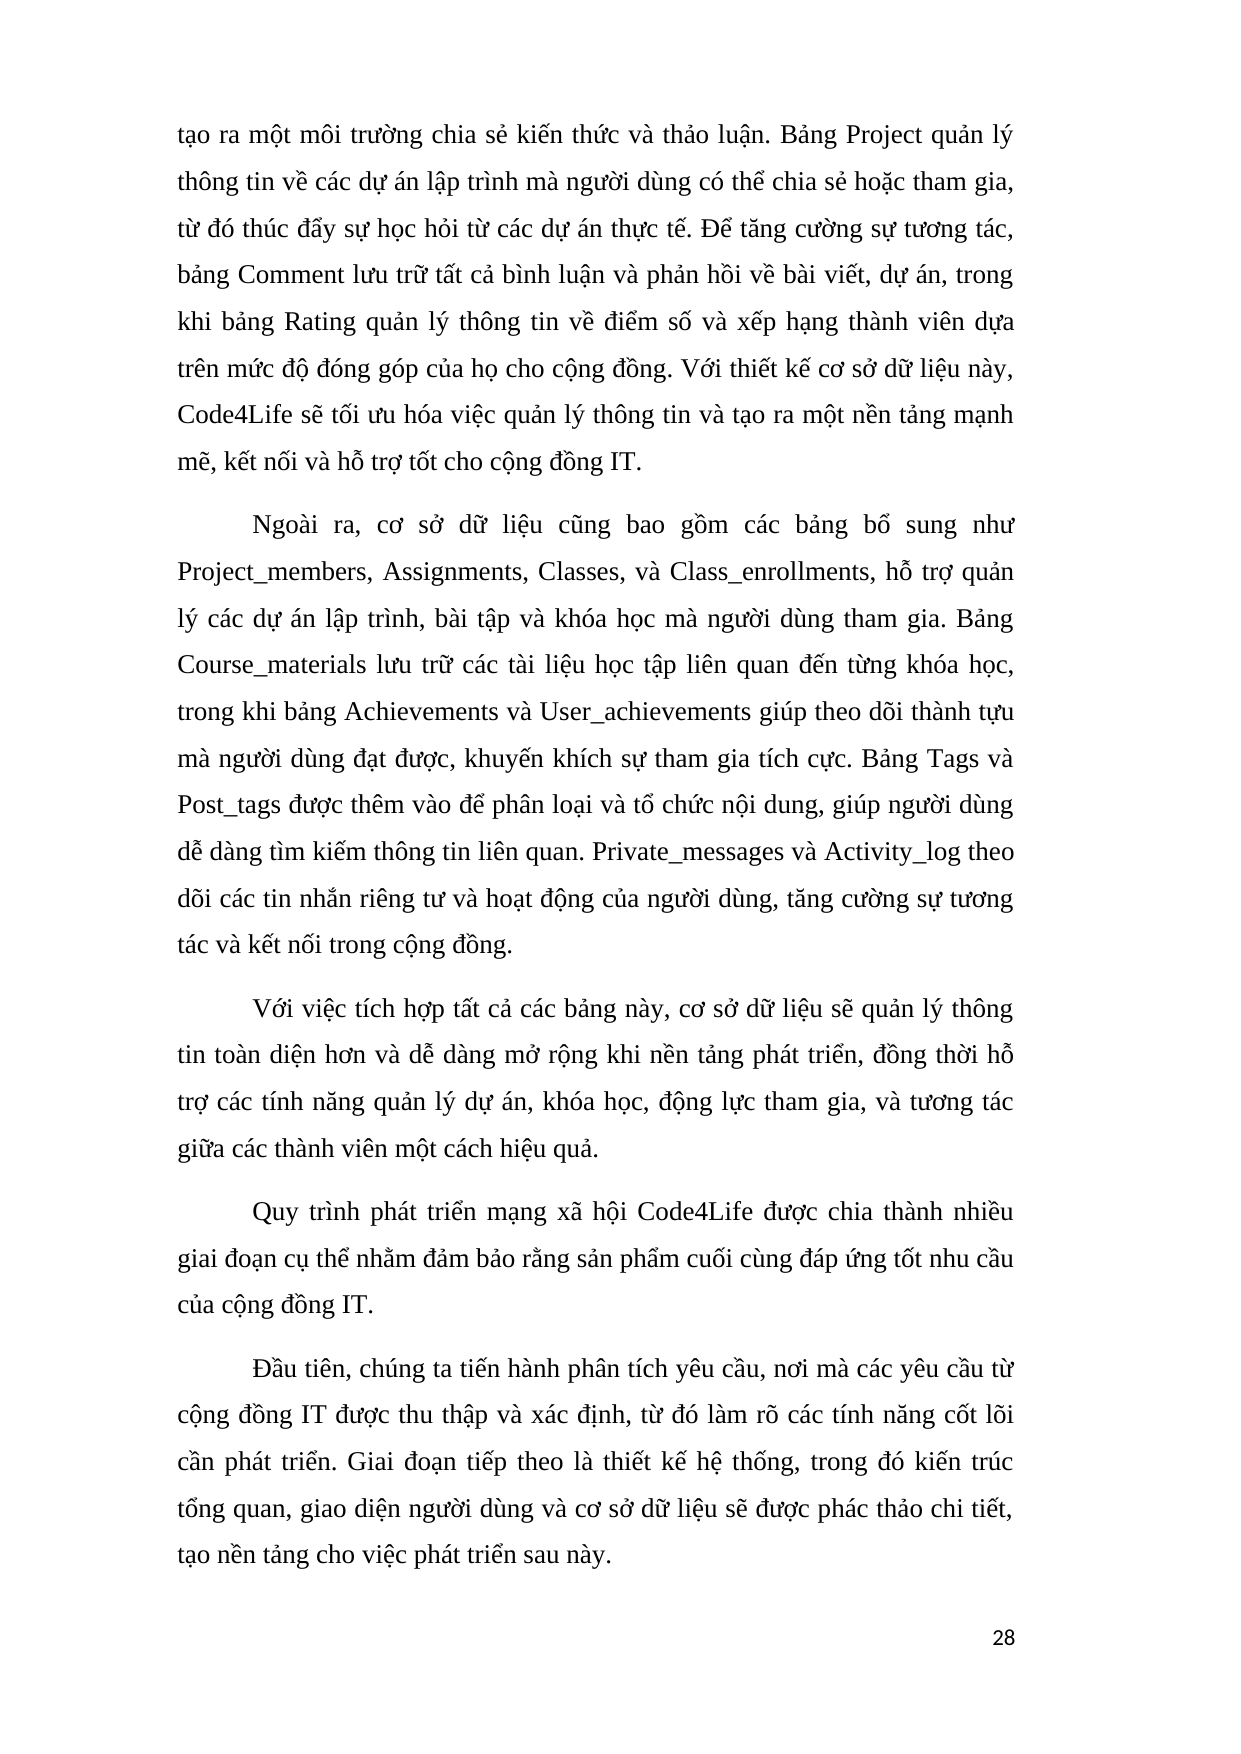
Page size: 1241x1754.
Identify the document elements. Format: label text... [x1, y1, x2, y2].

text Với việc tích hợp tất cả các bảng này, cơ sở dữ liệu sẽ quản lý thông tin toàn diện hơn và dễ dàng mở rộng khi nền tảng phát triển, đồng thời hỗ trợ các tính năng quản lý dự án, khóa học, động lực tham gia, và tương tác giữa các thành viên một cách hiệu quả. [177, 992, 1015, 1163]
text Ngoài ra, cơ sở dữ liệu cũng bao gồm các bảng bổ sung như Project_members, Assignments, Classes, và Class_enrollments, hỗ trợ quản lý các dự án lập trình, bài tập và khóa học mà người dùng tham gia. Bảng Course_materials lưu trữ các tài liệu học tập liên quan đến từng khóa học, trong khi bảng Achievements và User_achievements giúp theo dõi thành tựu mà người dùng đạt được, khuyến khích sự tham gia tích cực. Bảng Tags và Post_tags được thêm vào để phân loại và tổ chức nội dung, giúp người dùng dễ dàng tìm kiếm thông tin liên quan. Private_messages và Activity_log theo dõi các tin nhắn riêng tư và hoạt động của người dùng, tăng cường sự tương tác và kết nối trong cộng đồng. [177, 508, 1015, 960]
text Quy trình phát triển mạng xã hội Code4Life được chia thành nhiều giai đoạn cụ thể nhằm đảm bảo rằng sản phẩm cuối cùng đáp ứng tốt nhu cầu của cộng đồng IT. [177, 1195, 1015, 1320]
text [177, 118, 1015, 476]
text Đầu tiên, chúng ta tiến hành phân tích yêu cầu, nơi mà các yêu cầu từ cộng đồng IT được thu thập và xác định, từ đó làm rõ các tính năng cốt lõi cần phát triển. Giai đoạn tiếp theo là thiết kế hệ thống, trong đó kiến trúc tổng quan, giao diện người dùng và cơ sở dữ liệu sẽ được phác thảo chi tiết, tạo nền tảng cho việc phát triển sau này. [177, 1352, 1015, 1570]
